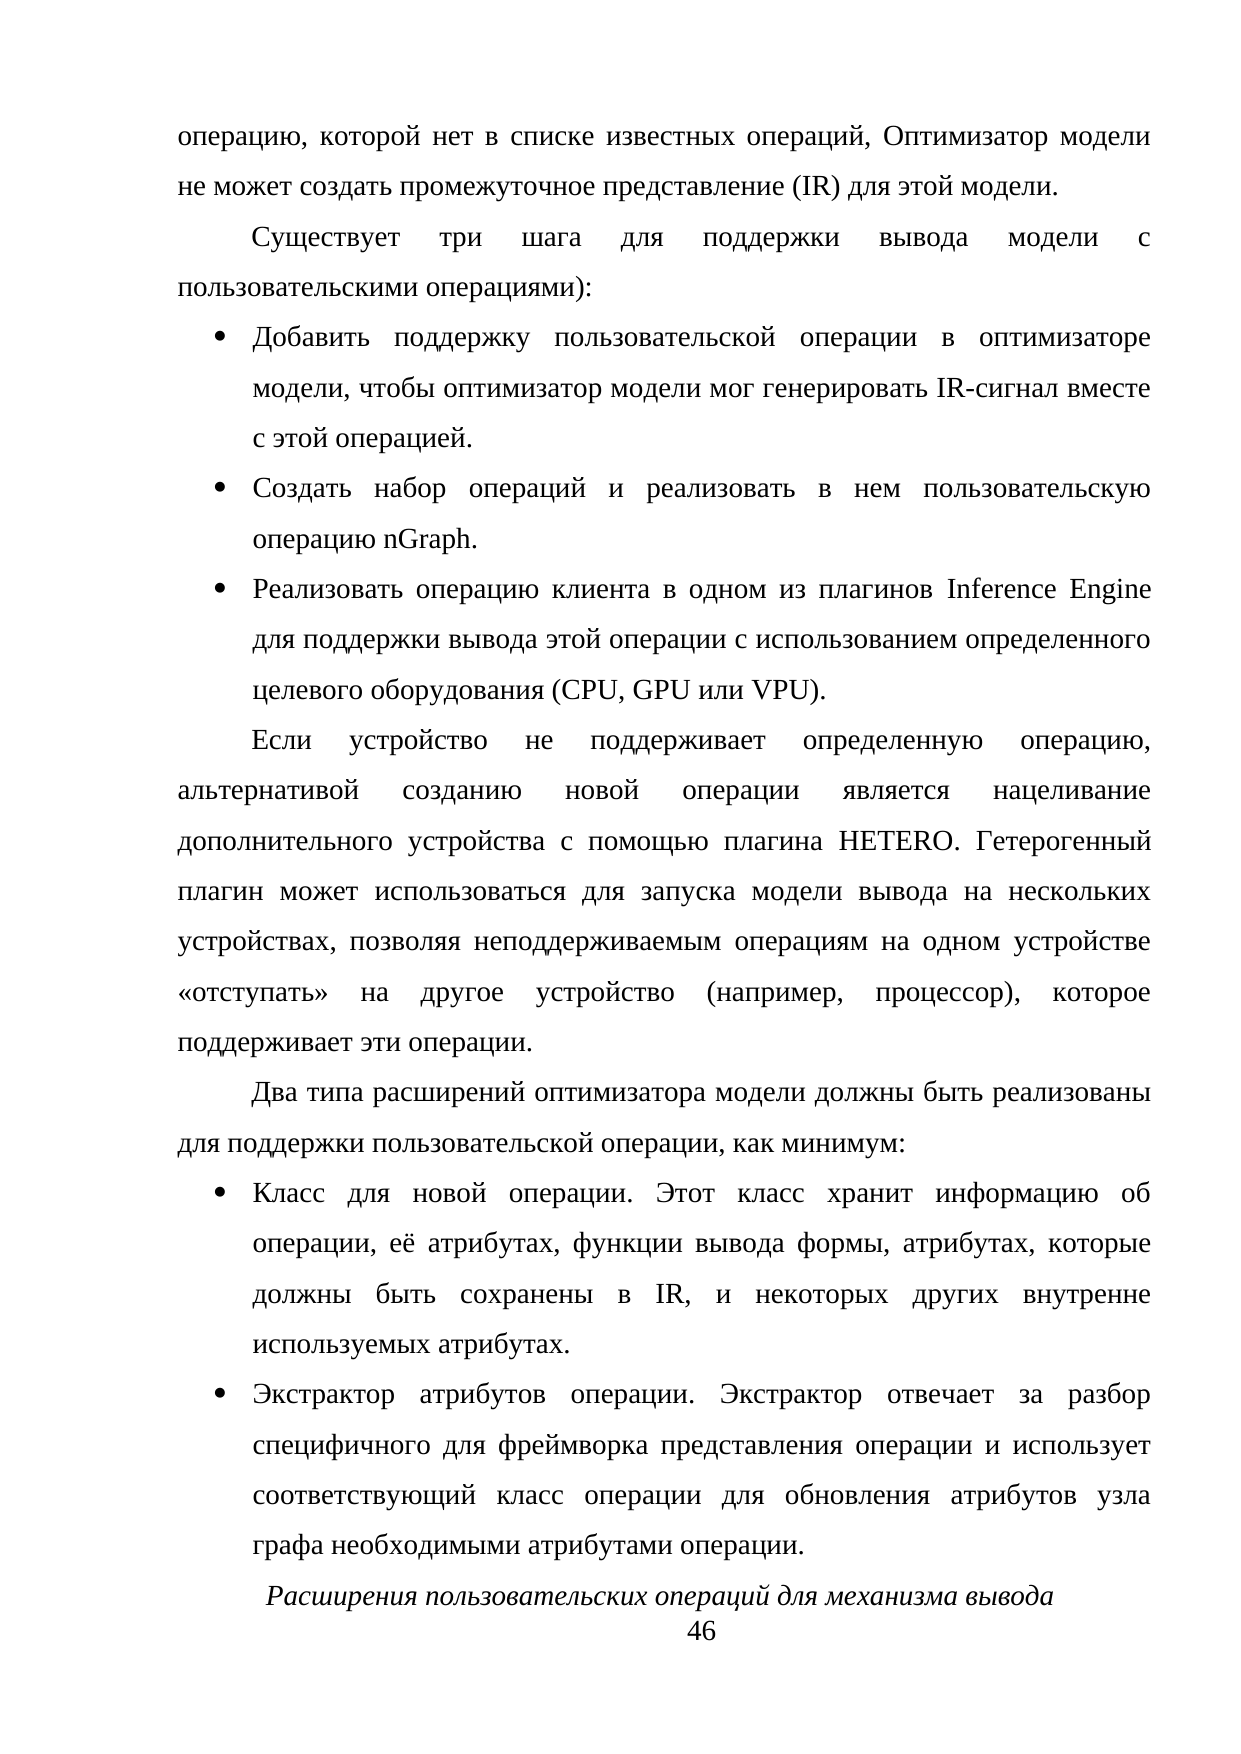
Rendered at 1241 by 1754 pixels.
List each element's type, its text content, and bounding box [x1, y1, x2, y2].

text Расширения пользовательских операций для механизма вывода [177, 1578, 1152, 1611]
list Добавить поддержку пользовательской операции в оптимизаторе модели, чтобы оптимизатор модели мог генерировать IR-сигнал вместе с этой операцией. [215, 319, 1152, 454]
text Существует три шага для поддержки вывода модели с пользовательскими операциями): [177, 219, 1152, 303]
list Реализовать операцию клиента в одном из плагинов Inference Engine для поддержки вывода этой операции с использованием определенного целевого оборудования (CPU, GPU или VPU). [215, 571, 1152, 705]
text Если устройство не поддерживает определенную операцию, альтернативой созданию новой операции является нацеливание дополнительного устройства с помощью плагина HETERO. Гетерогенный плагин может использоваться для запуска модели вывода на нескольких устройствах, позволяя неподдерживаемым операциям на одном устройстве «отступать» на другое устройство (например, процессор), которое поддерживает эти операции. [177, 722, 1152, 1058]
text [177, 118, 1152, 202]
list Класс для новой операции. Этот класс хранит информацию об операции, её атрибутах, функции вывода формы, атрибутах, которые должны быть сохранены в IR, и некоторых других внутренне используемых атрибутах. [215, 1175, 1152, 1359]
text Два типа расширений оптимизатора модели должны быть реализованы для поддержки пользовательской операции, как минимум: [177, 1074, 1152, 1158]
list Создать набор операций и реализовать в нем пользовательскую операцию nGraph. [215, 470, 1152, 554]
list Экстрактор атрибутов операции. Экстрактор отвечает за разбор специфичного для фреймворка представления операции и использует соответствующий класс операции для обновления атрибутов узла графа необходимыми атрибутами операции. [215, 1376, 1152, 1561]
